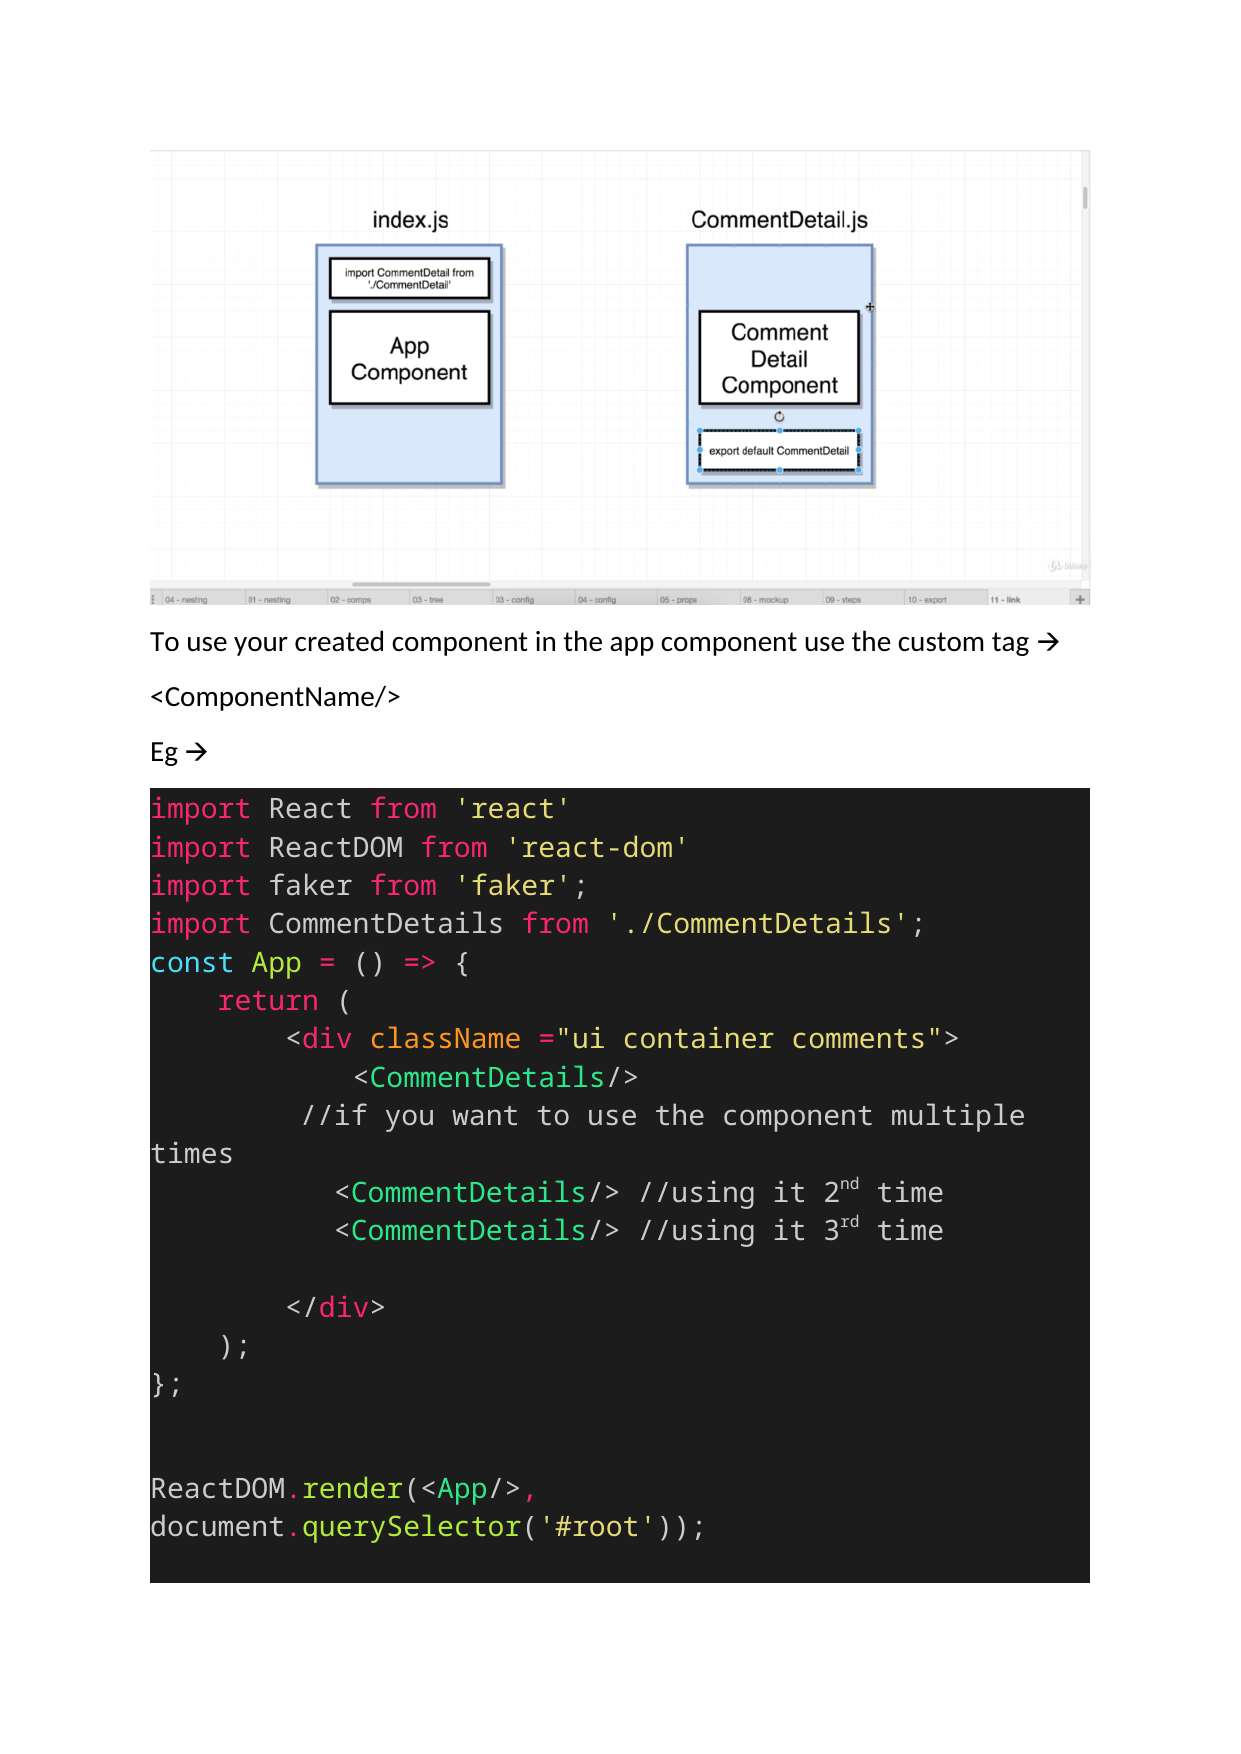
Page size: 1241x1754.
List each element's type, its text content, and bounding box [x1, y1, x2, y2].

picture [150, 150, 1091, 605]
text Eg 🡪 [150, 733, 1090, 769]
text import faker from 'faker'; [150, 865, 1090, 903]
text To use your created component in the app component use the custom tag 🡪 [150, 623, 1090, 659]
text import ReactDOM from 'react-dom' [150, 827, 1090, 865]
text <ComponentName/> [150, 678, 1090, 714]
text ); [150, 1325, 1090, 1363]
text import React from 'react' [150, 788, 1090, 827]
text return ( [150, 980, 1090, 1018]
text import CommentDetails from './CommentDetails'; [150, 903, 1090, 942]
text <CommentDetails/> //using it 3rd time [150, 1210, 1090, 1248]
text <CommentDetails/> [150, 1057, 1090, 1095]
text const App = () => { [150, 942, 1090, 980]
text <div className ="ui container comments"> [150, 1018, 1090, 1057]
text <CommentDetails/> //using it 2nd time [150, 1172, 1090, 1210]
text }; [150, 1363, 1090, 1402]
text </div> [150, 1287, 1090, 1325]
text //if you want to use the component multiple times [150, 1095, 1090, 1172]
text ReactDOM.render(<App/>, document.querySelector('#root')); [150, 1468, 1090, 1545]
